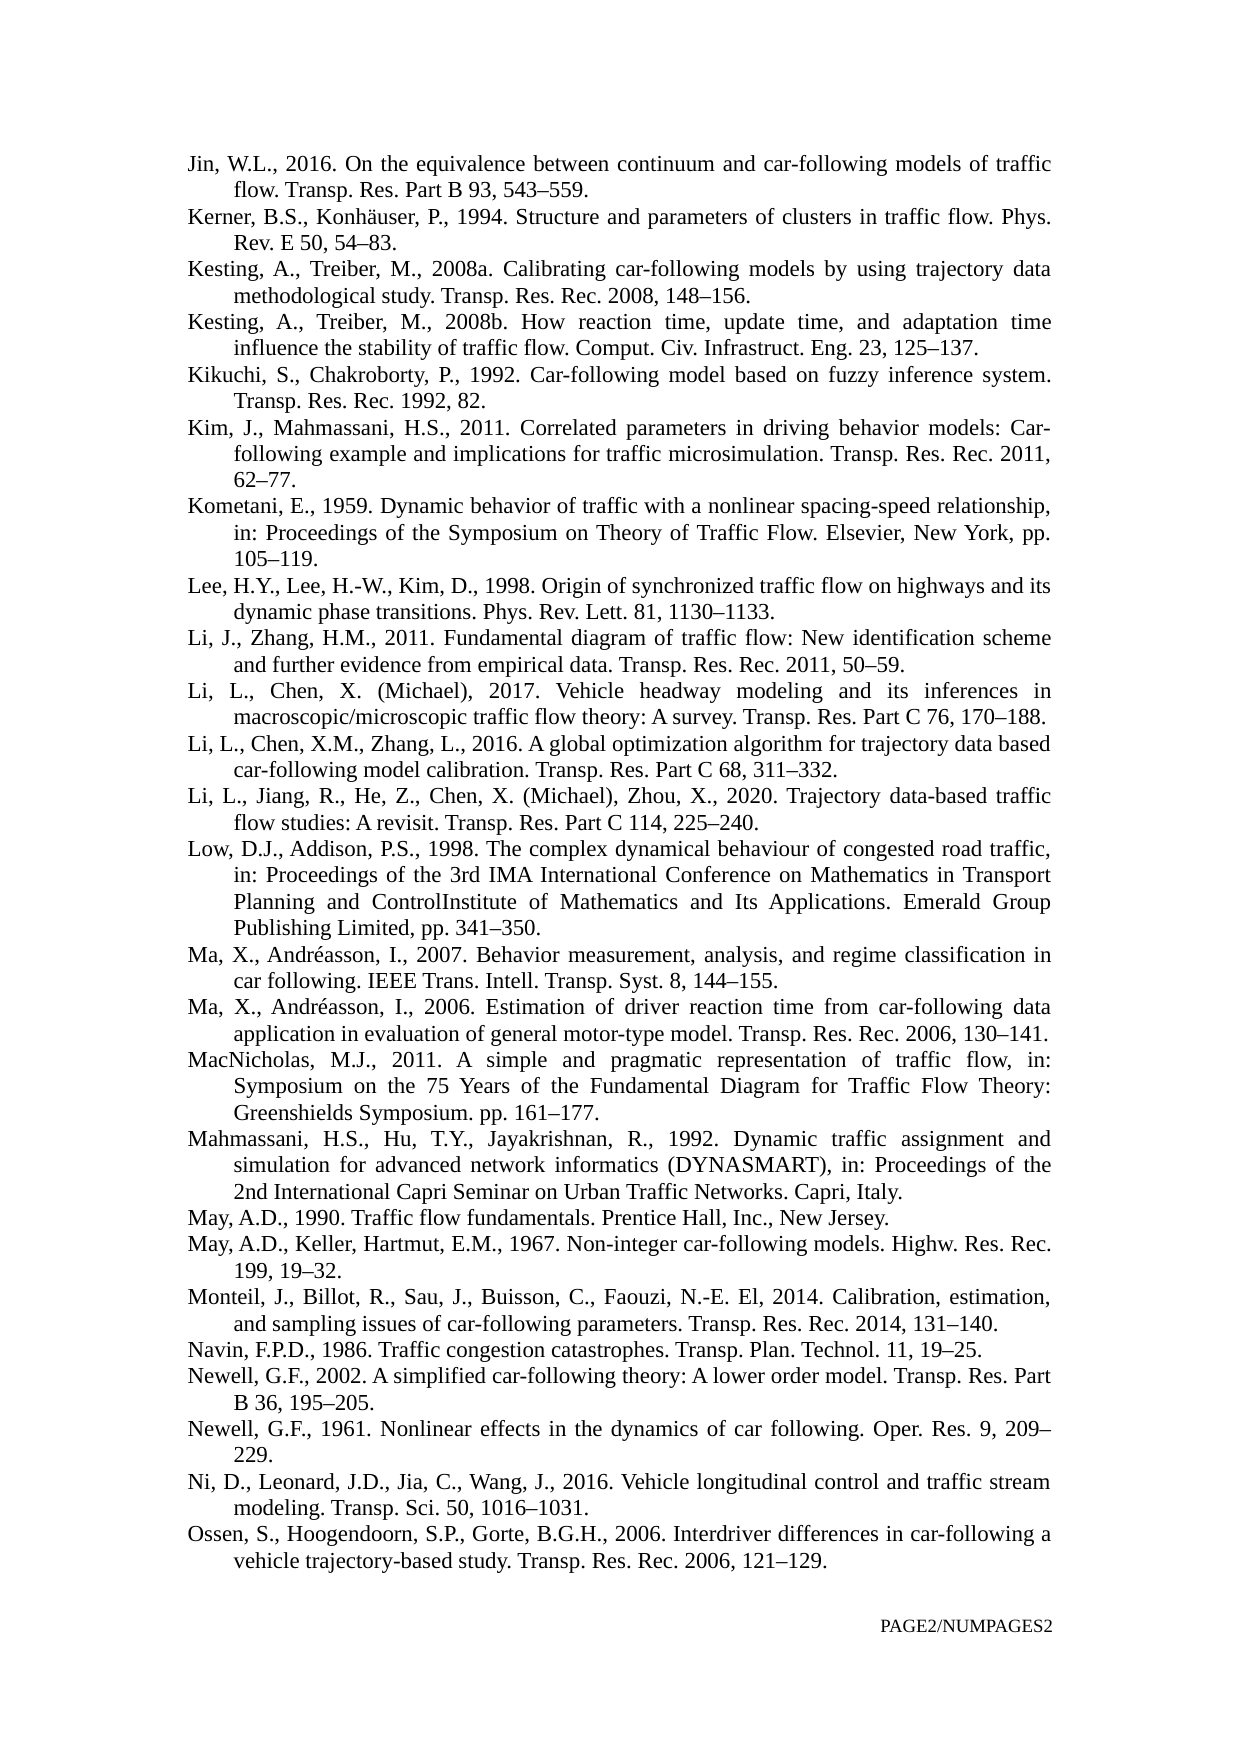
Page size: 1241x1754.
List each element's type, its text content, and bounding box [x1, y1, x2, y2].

text Jin, W.L., 2016. On the equivalence between continuum and car-following models of traffic flow. Transp. Res. Part B 93, 543–559. [187, 150, 1053, 203]
text Monteil, J., Billot, R., Sau, J., Buisson, C., Faouzi, N.-E. El, 2014. Calibration, estimation, and sampling issues of car-following parameters. Transp. Res. Rec. 2014, 131–140. [187, 1283, 1053, 1336]
text Lee, H.Y., Lee, H.-W., Kim, D., 1998. Origin of synchronized traffic flow on highways and its dynamic phase transitions. Phys. Rev. Lett. 81, 1130–1133. [187, 572, 1053, 624]
text Newell, G.F., 1961. Nonlinear effects in the dynamics of car following. Oper. Res. 9, 209–229. [187, 1415, 1053, 1468]
text Newell, G.F., 2002. A simplified car-following theory: A lower order model. Transp. Res. Part B 36, 195–205. [187, 1362, 1053, 1415]
text Kesting, A., Treiber, M., 2008b. How reaction time, update time, and adaptation time influence the stability of traffic flow. Comput. Civ. Infrastruct. Eng. 23, 125–137. [187, 308, 1053, 361]
text Ossen, S., Hoogendoorn, S.P., Gorte, B.G.H., 2006. Interdriver differences in car-following a vehicle trajectory-based study. Transp. Res. Rec. 2006, 121–129. [187, 1520, 1053, 1573]
text Li, L., Chen, X.M., Zhang, L., 2016. A global optimization algorithm for trajectory data based car-following model calibration. Transp. Res. Part C 68, 311–332. [187, 730, 1053, 782]
text Mahmassani, H.S., Hu, T.Y., Jayakrishnan, R., 1992. Dynamic traffic assignment and simulation for advanced network informatics (DYNASMART), in: Proceedings of the 2nd International Capri Seminar on Urban Traffic Networks. Capri, Italy. [187, 1125, 1053, 1204]
text MacNicholas, M.J., 2011. A simple and pragmatic representation of traffic flow, in: Symposium on the 75 Years of the Fundamental Diagram for Traffic Flow Theory: Greenshields Symposium. pp. 161–177. [187, 1046, 1053, 1125]
text May, A.D., 1990. Traffic flow fundamentals. Prentice Hall, Inc., New Jersey. [187, 1204, 1053, 1231]
text Ma, X., Andréasson, I., 2007. Behavior measurement, analysis, and regime classification in car following. IEEE Trans. Intell. Transp. Syst. 8, 144–155. [187, 941, 1053, 993]
text Kometani, E., 1959. Dynamic behavior of traffic with a nonlinear spacing-speed relationship, in: Proceedings of the Symposium on Theory of Traffic Flow. Elsevier, New York, pp. 105–119. [187, 493, 1053, 572]
text Kikuchi, S., Chakroborty, P., 1992. Car-following model based on fuzzy inference system. Transp. Res. Rec. 1992, 82. [187, 361, 1053, 413]
text Kim, J., Mahmassani, H.S., 2011. Correlated parameters in driving behavior models: Car-following example and implications for traffic microsimulation. Transp. Res. Rec. 2011, 62–77. [187, 413, 1053, 493]
text Navin, F.P.D., 1986. Traffic congestion catastrophes. Transp. Plan. Technol. 11, 19–25. [187, 1336, 1053, 1362]
text Ma, X., Andréasson, I., 2006. Estimation of driver reaction time from car-following data application in evaluation of general motor-type model. Transp. Res. Rec. 2006, 130–141. [187, 993, 1053, 1046]
text May, A.D., Keller, Hartmut, E.M., 1967. Non-integer car-following models. Highw. Res. Rec. 199, 19–32. [187, 1231, 1053, 1283]
text Li, J., Zhang, H.M., 2011. Fundamental diagram of traffic flow: New identification scheme and further evidence from empirical data. Transp. Res. Rec. 2011, 50–59. [187, 624, 1053, 677]
text Li, L., Chen, X. (Michael), 2017. Vehicle headway modeling and its inferences in macroscopic/microscopic traffic flow theory: A survey. Transp. Res. Part C 76, 170–188. [187, 677, 1053, 730]
text Kerner, B.S., Konhäuser, P., 1994. Structure and parameters of clusters in traffic flow. Phys. Rev. E 50, 54–83. [187, 203, 1053, 255]
text Ni, D., Leonard, J.D., Jia, C., Wang, J., 2016. Vehicle longitudinal control and traffic stream modeling. Transp. Sci. 50, 1016–1031. [187, 1468, 1053, 1520]
text Kesting, A., Treiber, M., 2008a. Calibrating car-following models by using trajectory data methodological study. Transp. Res. Rec. 2008, 148–156. [187, 255, 1053, 308]
text Low, D.J., Addison, P.S., 1998. The complex dynamical behaviour of congested road traffic, in: Proceedings of the 3rd IMA International Conference on Mathematics in Transport Planning and ControlInstitute of Mathematics and Its Applications. Emerald Group Publishing Limited, pp. 341–350. [187, 835, 1053, 941]
text Li, L., Jiang, R., He, Z., Chen, X. (Michael), Zhou, X., 2020. Trajectory data-based traffic flow studies: A revisit. Transp. Res. Part C 114, 225–240. [187, 782, 1053, 835]
